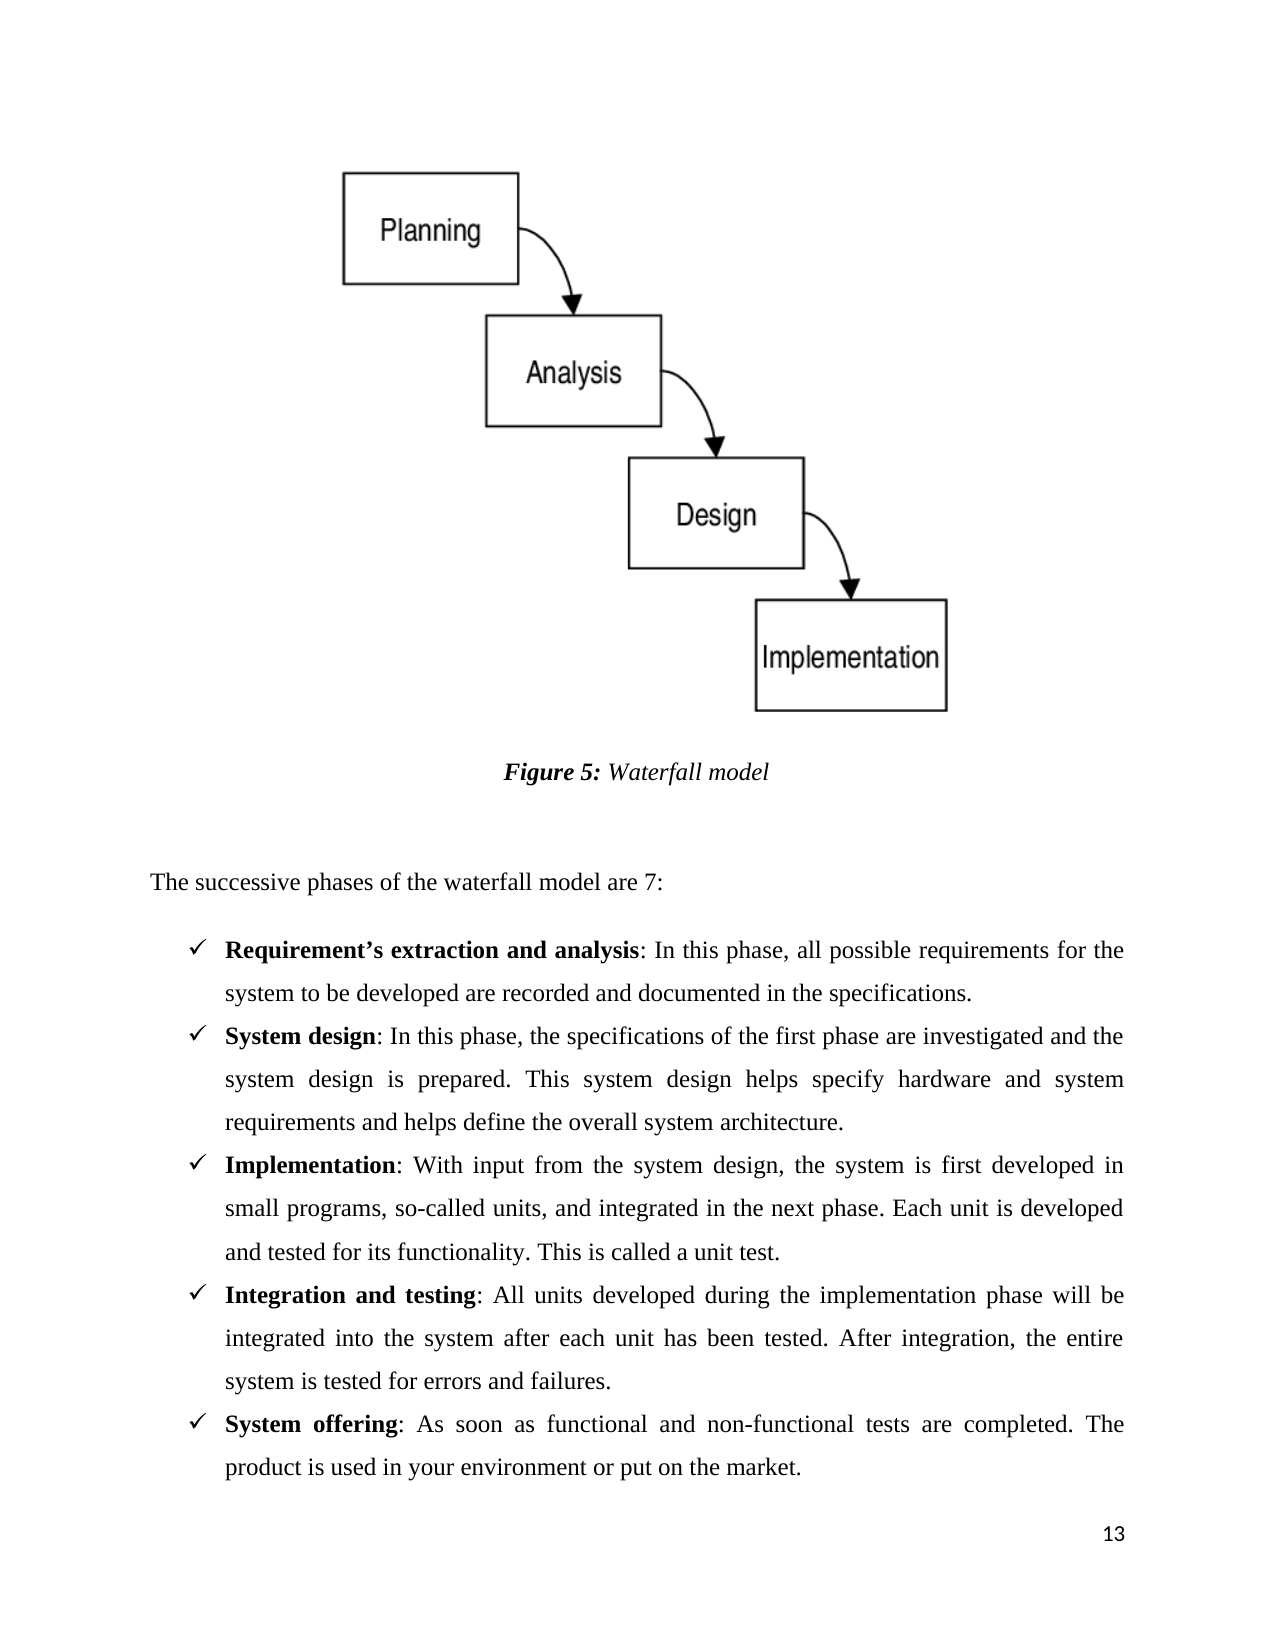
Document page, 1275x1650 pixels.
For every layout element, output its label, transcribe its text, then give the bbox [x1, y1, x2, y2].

list Integration and testing: All units developed during the implementation phase will be integrated into the system after each unit has been tested. After integration, the entire system is tested for errors and failures. [187, 1280, 1125, 1395]
list Requirement’s extraction and analysis: In this phase, all possible requirements for the system to be developed are recorded and documented in the specifications. [187, 935, 1125, 1007]
picture [298, 150, 977, 727]
text Figure 5: Waterfall model [150, 757, 1125, 786]
text The successive phases of the waterfall model are 7: [150, 867, 1125, 895]
list System design: In this phase, the specifications of the first phase are investigated and the system design is prepared. This system design helps specify hardware and system requirements and helps define the overall system architecture. [187, 1021, 1125, 1136]
list Implementation: With input from the system design, the system is first developed in small programs, so-called units, and integrated in the next phase. Each unit is developed and tested for its functionality. This is called a unit test. [187, 1150, 1125, 1265]
list System offering: As soon as functional and non-functional tests are completed. The product is used in your environment or put on the market. [187, 1409, 1125, 1481]
